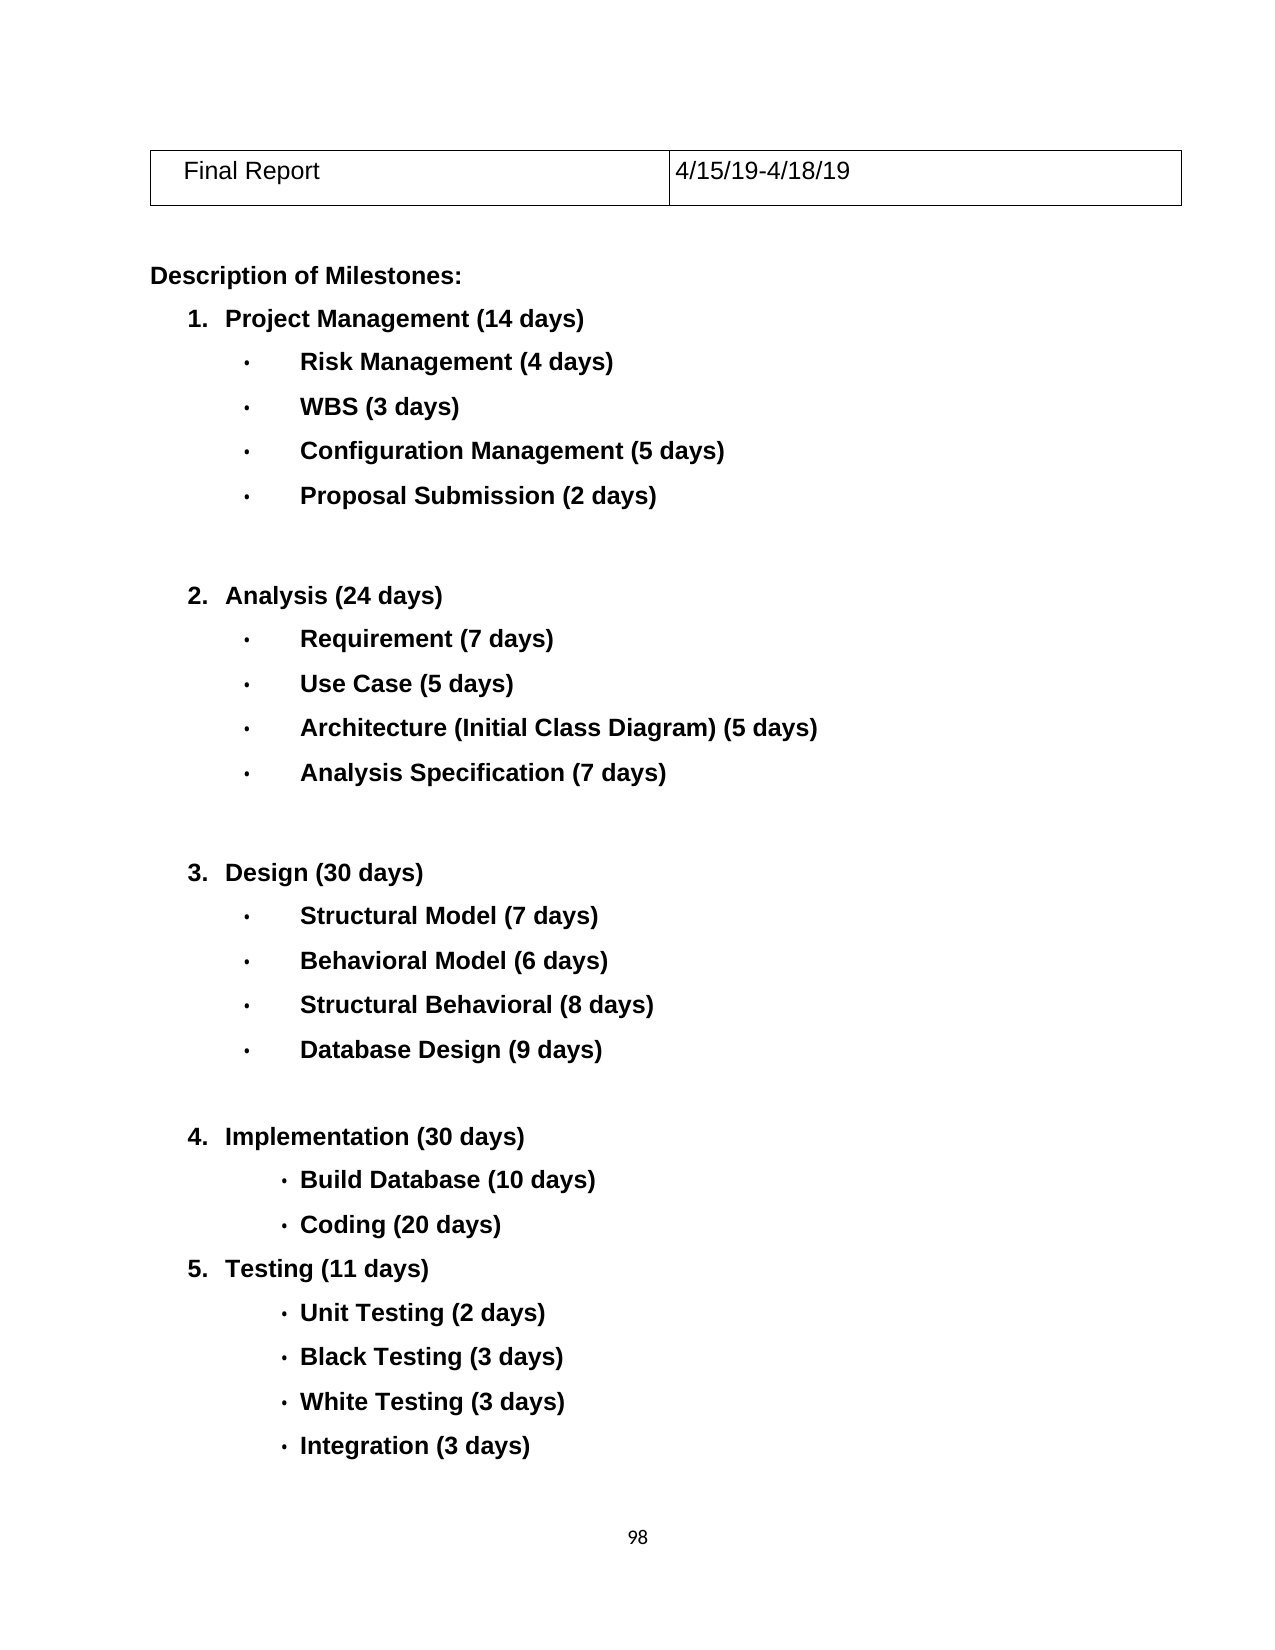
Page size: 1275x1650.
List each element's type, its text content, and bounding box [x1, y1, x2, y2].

list Analysis Specification (7 days) [241, 758, 1125, 787]
list WBS (3 days) [241, 392, 1125, 422]
list Configuration Management (5 days) [241, 436, 1125, 466]
list Proposal Submission (2 days) [241, 481, 1125, 511]
list Requirement (7 days) [241, 624, 1125, 654]
list Design (30 days) [187, 858, 1125, 887]
subtitle Description of Milestones: [150, 261, 1125, 290]
list Analysis (24 days) [187, 581, 1125, 610]
list Testing (11 days) [187, 1254, 1125, 1283]
list Integration (3 days) [279, 1431, 1125, 1461]
list Black Testing (3 days) [279, 1342, 1125, 1372]
list Project Management (14 days) [187, 304, 1125, 333]
list Structural Behavioral (8 days) [241, 990, 1125, 1020]
list Use Case (5 days) [241, 669, 1125, 698]
list Structural Model (7 days) [241, 901, 1125, 931]
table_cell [670, 151, 1181, 205]
list Implementation (30 days) [187, 1122, 1125, 1151]
list Behavioral Model (6 days) [241, 946, 1125, 976]
list Build Database (10 days) [279, 1166, 1125, 1195]
list Unit Testing (2 days) [279, 1298, 1125, 1327]
list Coding (20 days) [279, 1210, 1125, 1240]
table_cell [151, 151, 669, 205]
list Architecture (Initial Class Diagram) (5 days) [241, 713, 1125, 743]
list Risk Management (4 days) [241, 347, 1125, 377]
list Database Design (9 days) [241, 1035, 1125, 1064]
list White Testing (3 days) [279, 1387, 1125, 1416]
